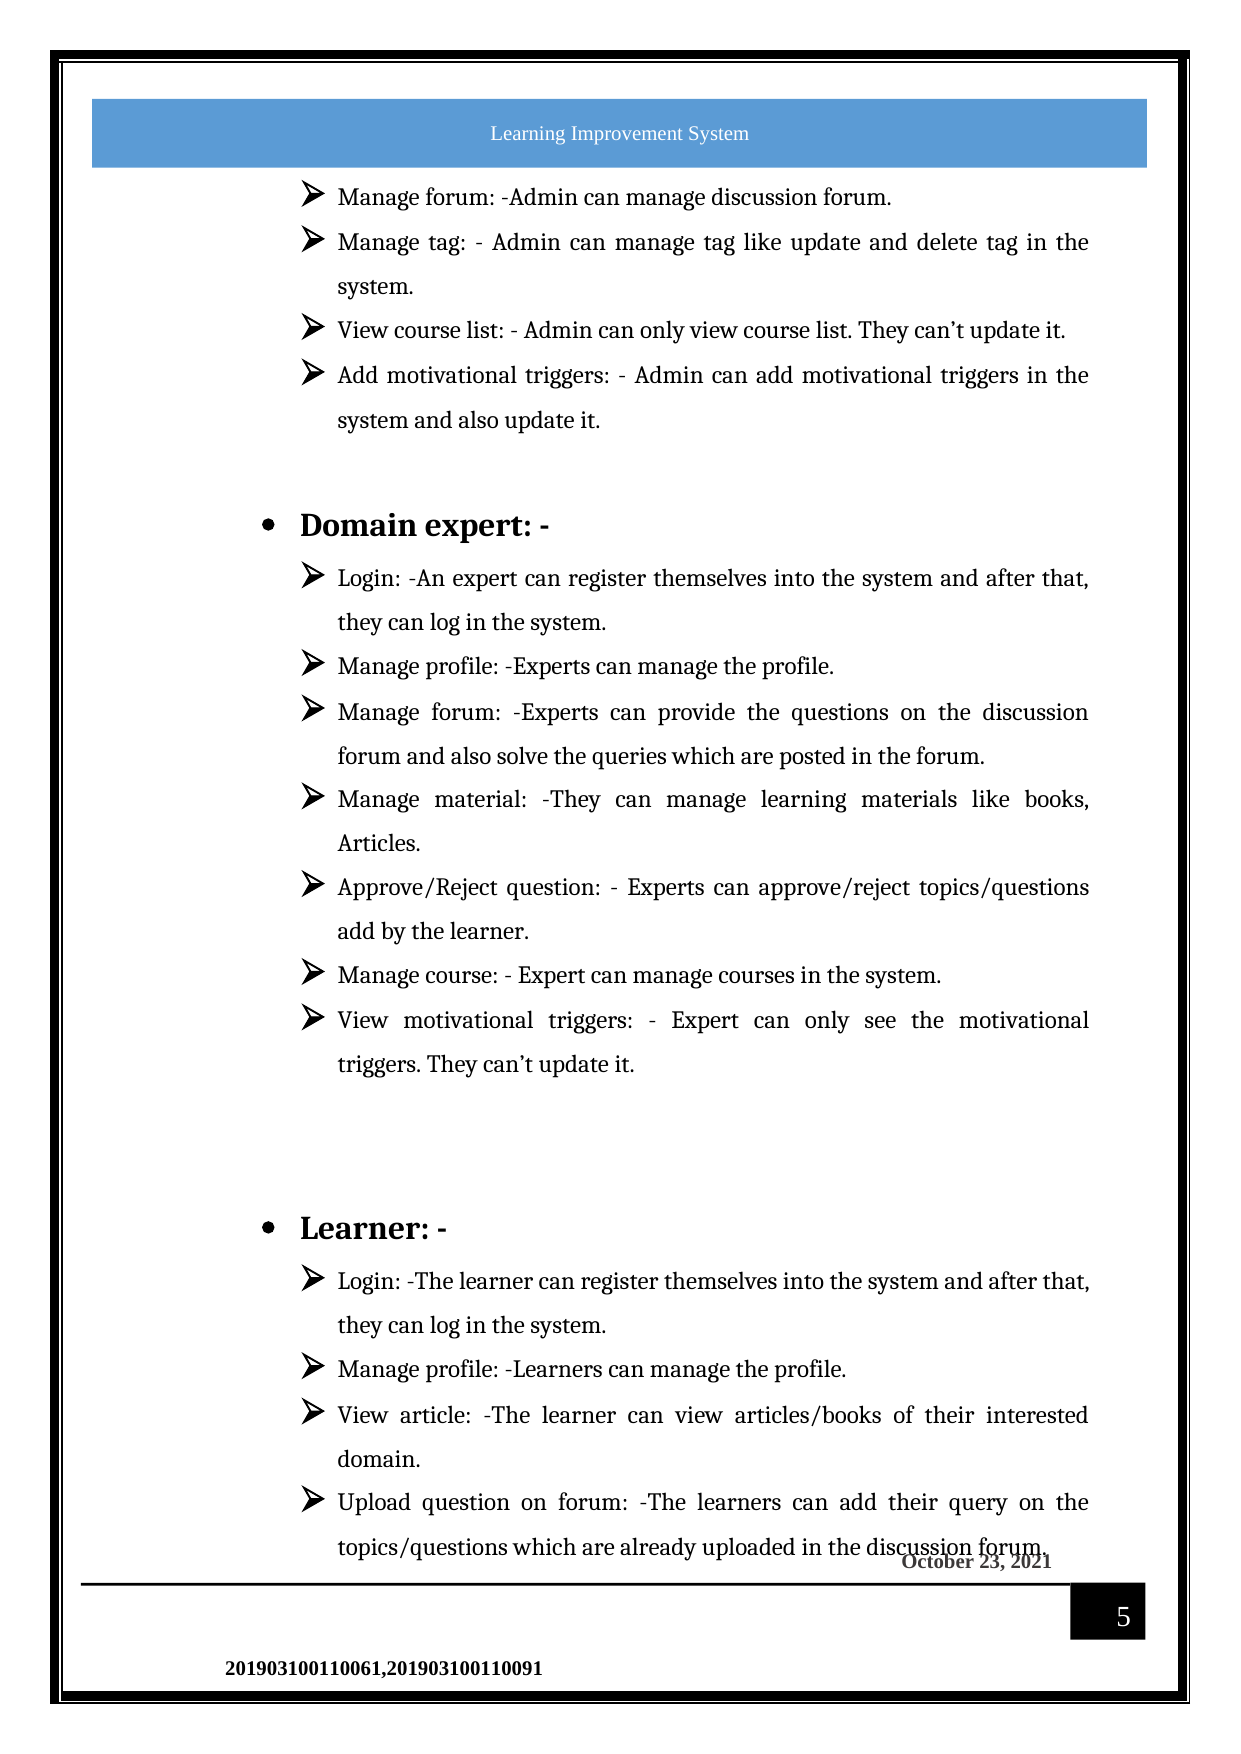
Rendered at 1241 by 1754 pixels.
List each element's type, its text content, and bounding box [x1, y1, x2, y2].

list View course list: - Admin can only view course list. They can’t update it. [300, 315, 1090, 346]
list Login: -An expert can register themselves into the system and after that, they can log in the system. [300, 564, 1090, 637]
list Manage tag: - Admin can manage tag like update and delete tag in the system. [300, 228, 1090, 301]
list Manage forum: -Admin can manage discussion forum. [300, 168, 1090, 212]
list Learner: - [262, 1209, 1090, 1247]
list View article: -The learner can view articles/books of their interested domain. [300, 1400, 1090, 1473]
list View motivational triggers: - Expert can only see the motivational triggers. They can’t update it. [300, 1006, 1090, 1079]
list Manage material: -They can manage learning materials like books, Articles. [300, 785, 1090, 858]
list Manage profile: -Experts can manage the profile. [300, 651, 1090, 682]
list Manage course: - Expert can manage courses in the system. [300, 960, 1090, 991]
list Add motivational triggers: - Admin can add motivational triggers in the system and also update it. [300, 361, 1090, 434]
list Manage forum: -Experts can provide the questions on the discussion forum and also solve the queries which are posted in the forum. [300, 697, 1090, 770]
list Domain expert: - [262, 506, 1090, 544]
list Approve/Reject question: - Experts can approve/reject topics/questions add by the learner. [300, 872, 1090, 946]
list Manage profile: -Learners can manage the profile. [300, 1354, 1090, 1385]
list Upload question on forum: -The learners can add their query on the topics/questions which are already uploaded in the discussion forum. [300, 1488, 1090, 1561]
list Login: -The learner can register themselves into the system and after that, they can log in the system. [300, 1267, 1090, 1340]
